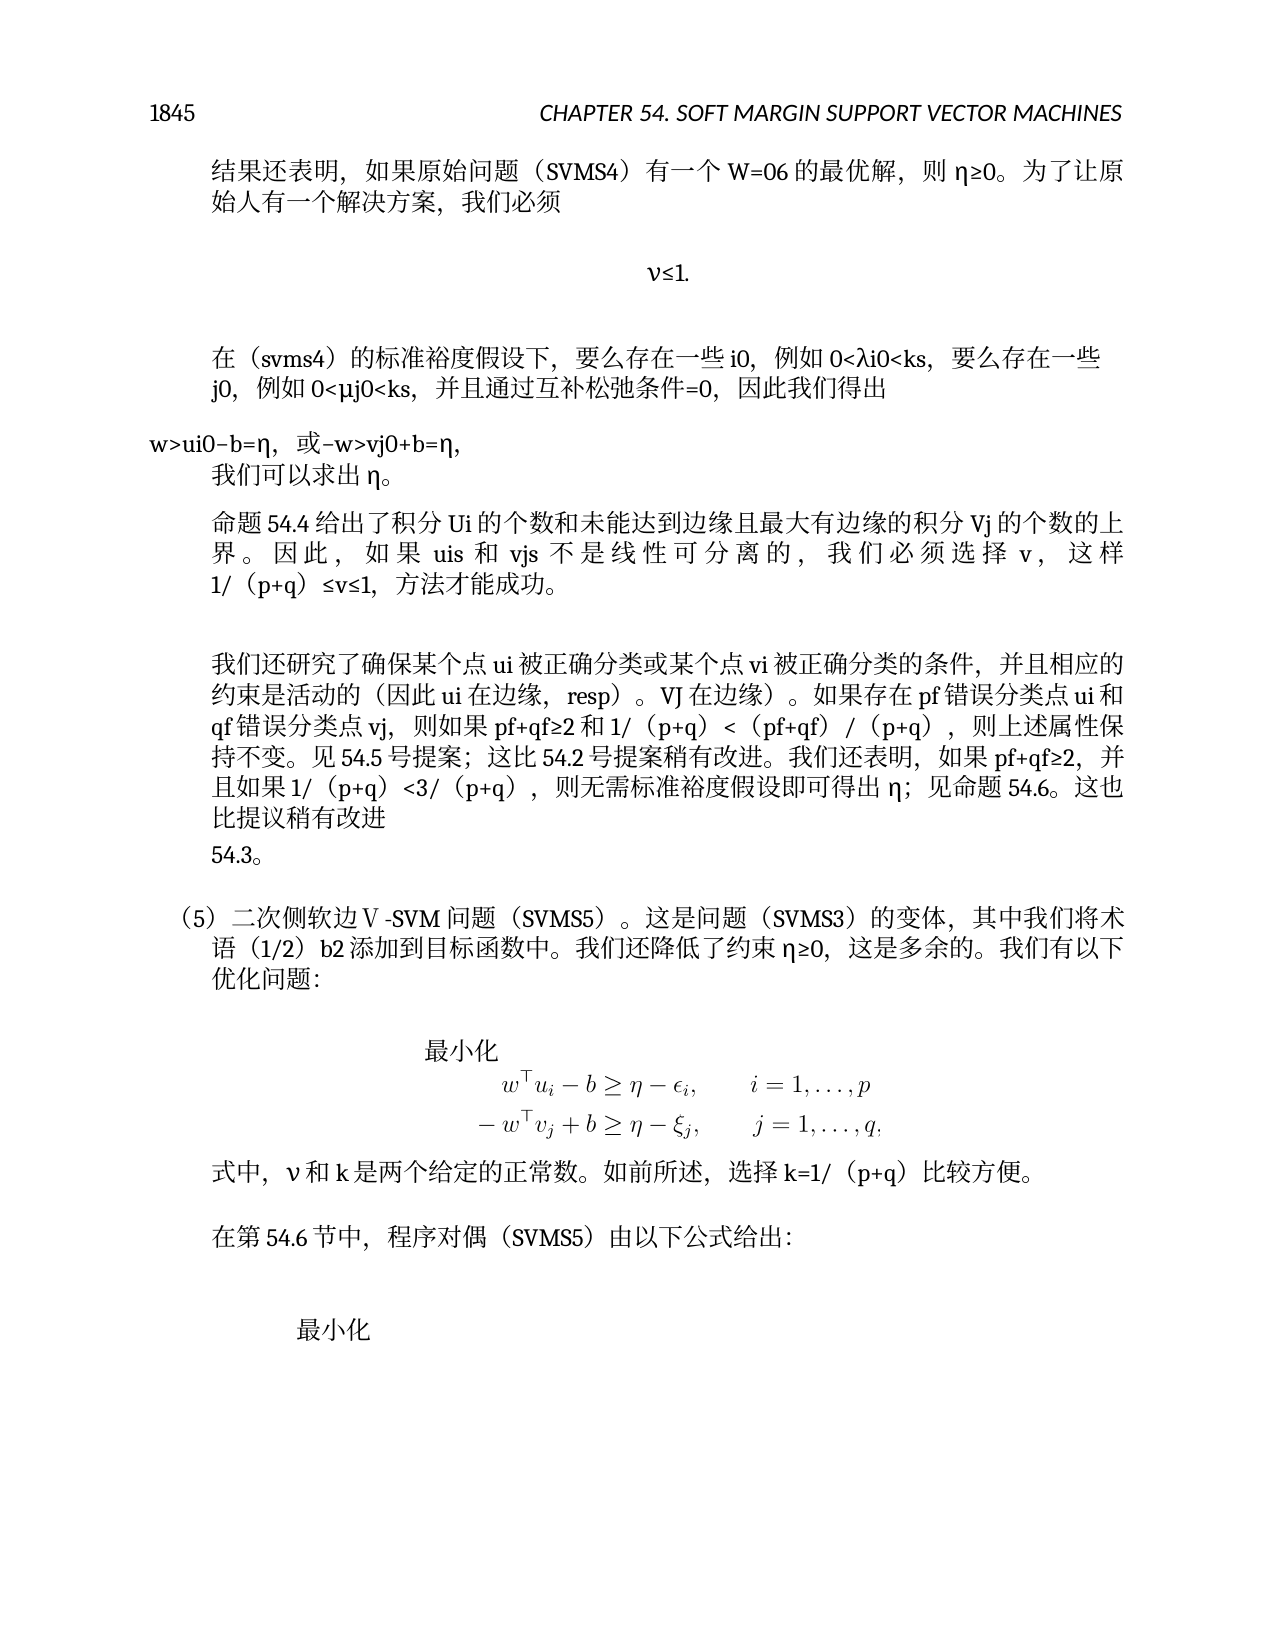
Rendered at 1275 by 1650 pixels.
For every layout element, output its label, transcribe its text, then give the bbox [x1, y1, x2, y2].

text 在第54.6节中，程序对偶（SVMS5）由以下公式给出： [211, 1224, 1125, 1253]
text 我们还研究了确保某个点ui被正确分类或某个点vi被正确分类的条件，并且相应的约束是活动的（因此ui在边缘，resp）。VJ在边缘）。如果存在pf错误分类点ui和qf错误分类点vj，则如果pf+qf≥2和1/（p+q）<（pf+qf）/（p+q），则上述属性保持不变。见54.5号提案；这比54.2号提案稍有改进。我们还表明，如果pf+qf≥2，并且如果1/（p+q）<3/（p+q），则无需标准裕度假设即可得出η；见命题54.6。这也比提议稍有改进 [211, 651, 1125, 834]
text 54.3。 [211, 841, 1125, 869]
text 最小化 [296, 1317, 1114, 1346]
text 命题54.4给出了积分Ui的个数和未能达到边缘且最大有边缘的积分Vj的个数的上界。因此，如果uis和vjs不是线性可分离的，我们必须选择v，这样1/（p+q）≤v≤1，方法才能成功。 [211, 509, 1125, 600]
picture [478, 1069, 880, 1139]
text 式中，ν和k是两个给定的正常数。如前所述，选择k=1/（p+q）比较方便。 [211, 1159, 1125, 1188]
text 最小化 [424, 1038, 988, 1067]
text 在（svms4）的标准裕度假设下，要么存在一些i0，例如0<λi0<ks，要么存在一些j0，例如0<μj0<ks，并且通过互补松弛条件=0，因此我们得出 [211, 345, 1127, 404]
text 我们可以求出η。 [211, 462, 1125, 490]
text （5）二次侧软边Ⅴ-SVM问题（SVMS5）。这是问题（SVMS3）的变体，其中我们将术语（1/2）b2添加到目标函数中。我们还降低了约束η≥0，这是多余的。我们有以下优化问题： [168, 904, 1125, 995]
text w>ui0−b=η，或−w>vj0+b=η， [150, 429, 1125, 458]
text ν≤1. [275, 259, 1061, 287]
text 结果还表明，如果原始问题（SVMS4）有一个W=06的最优解，则η≥0。为了让原始人有一个解决方案，我们必须 [211, 158, 1125, 218]
